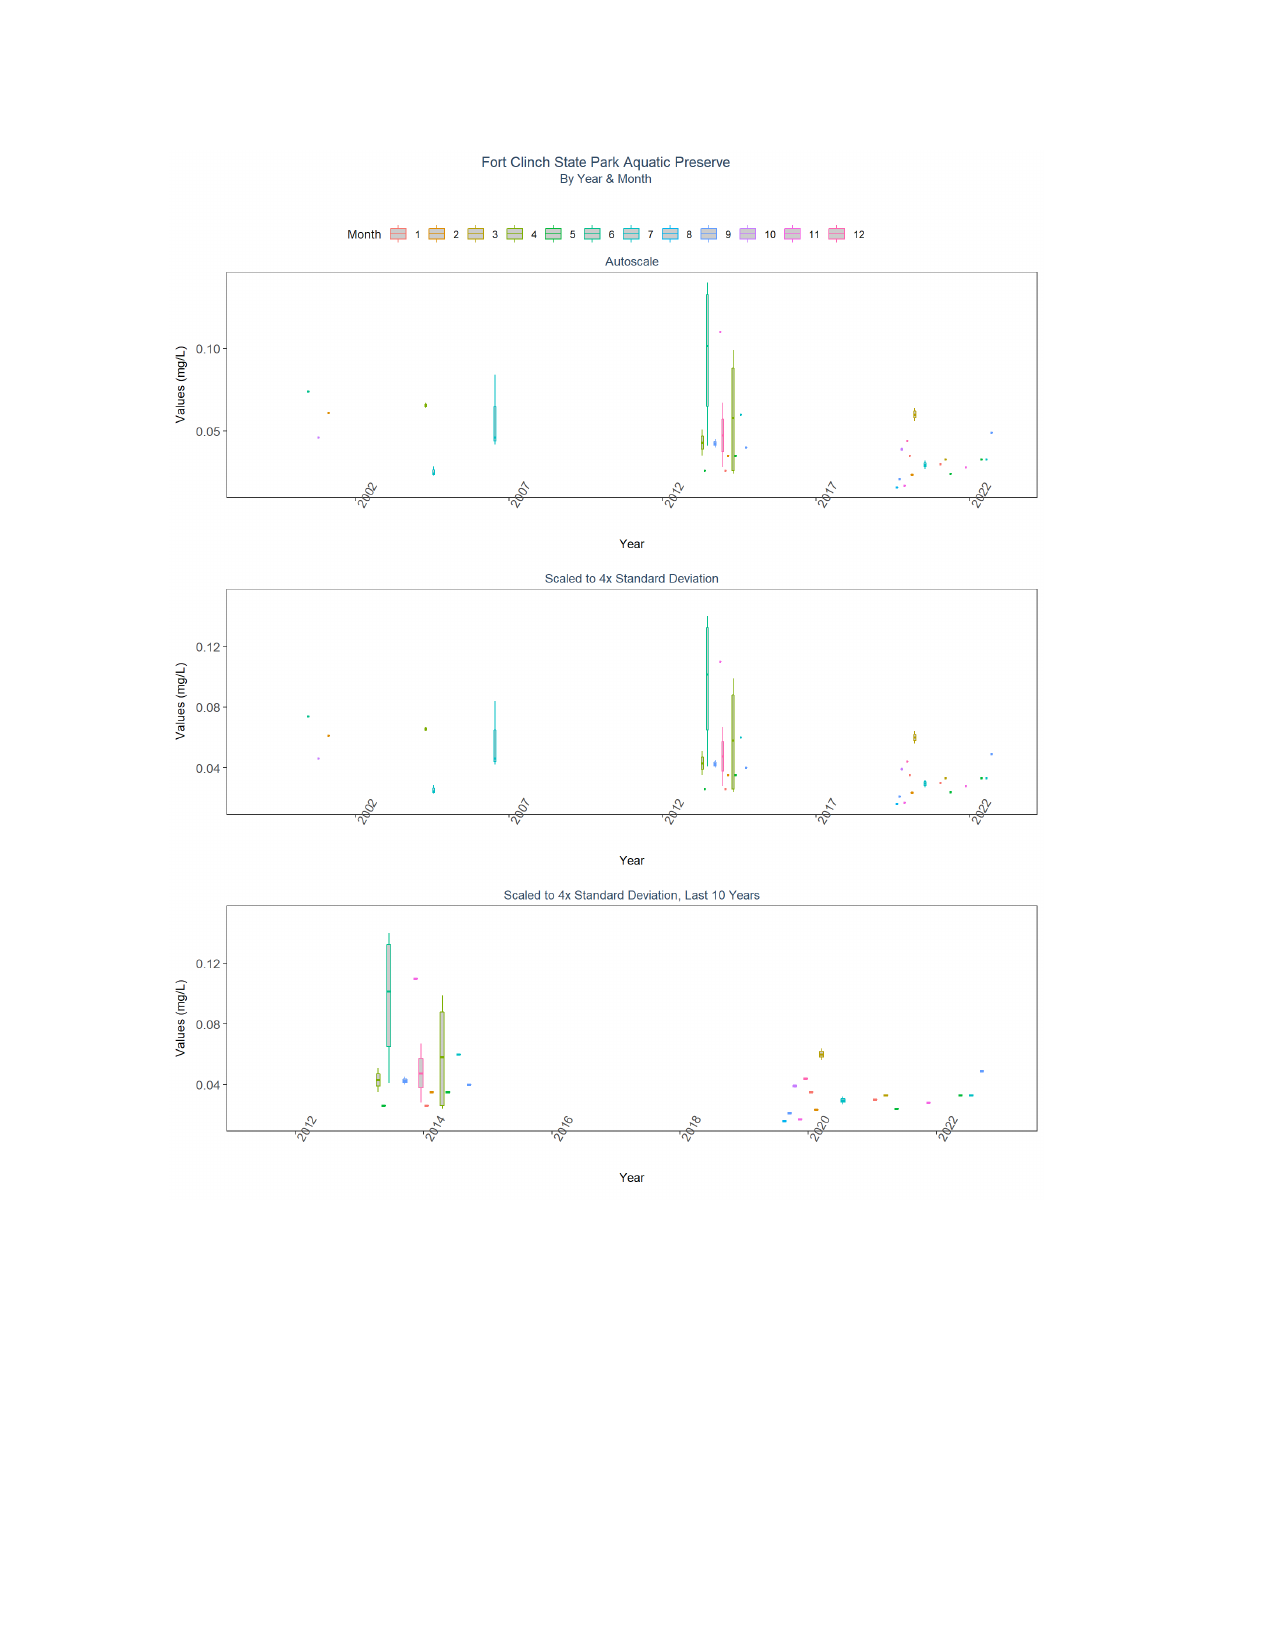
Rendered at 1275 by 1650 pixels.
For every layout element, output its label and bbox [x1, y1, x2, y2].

picture [168, 150, 1044, 1200]
